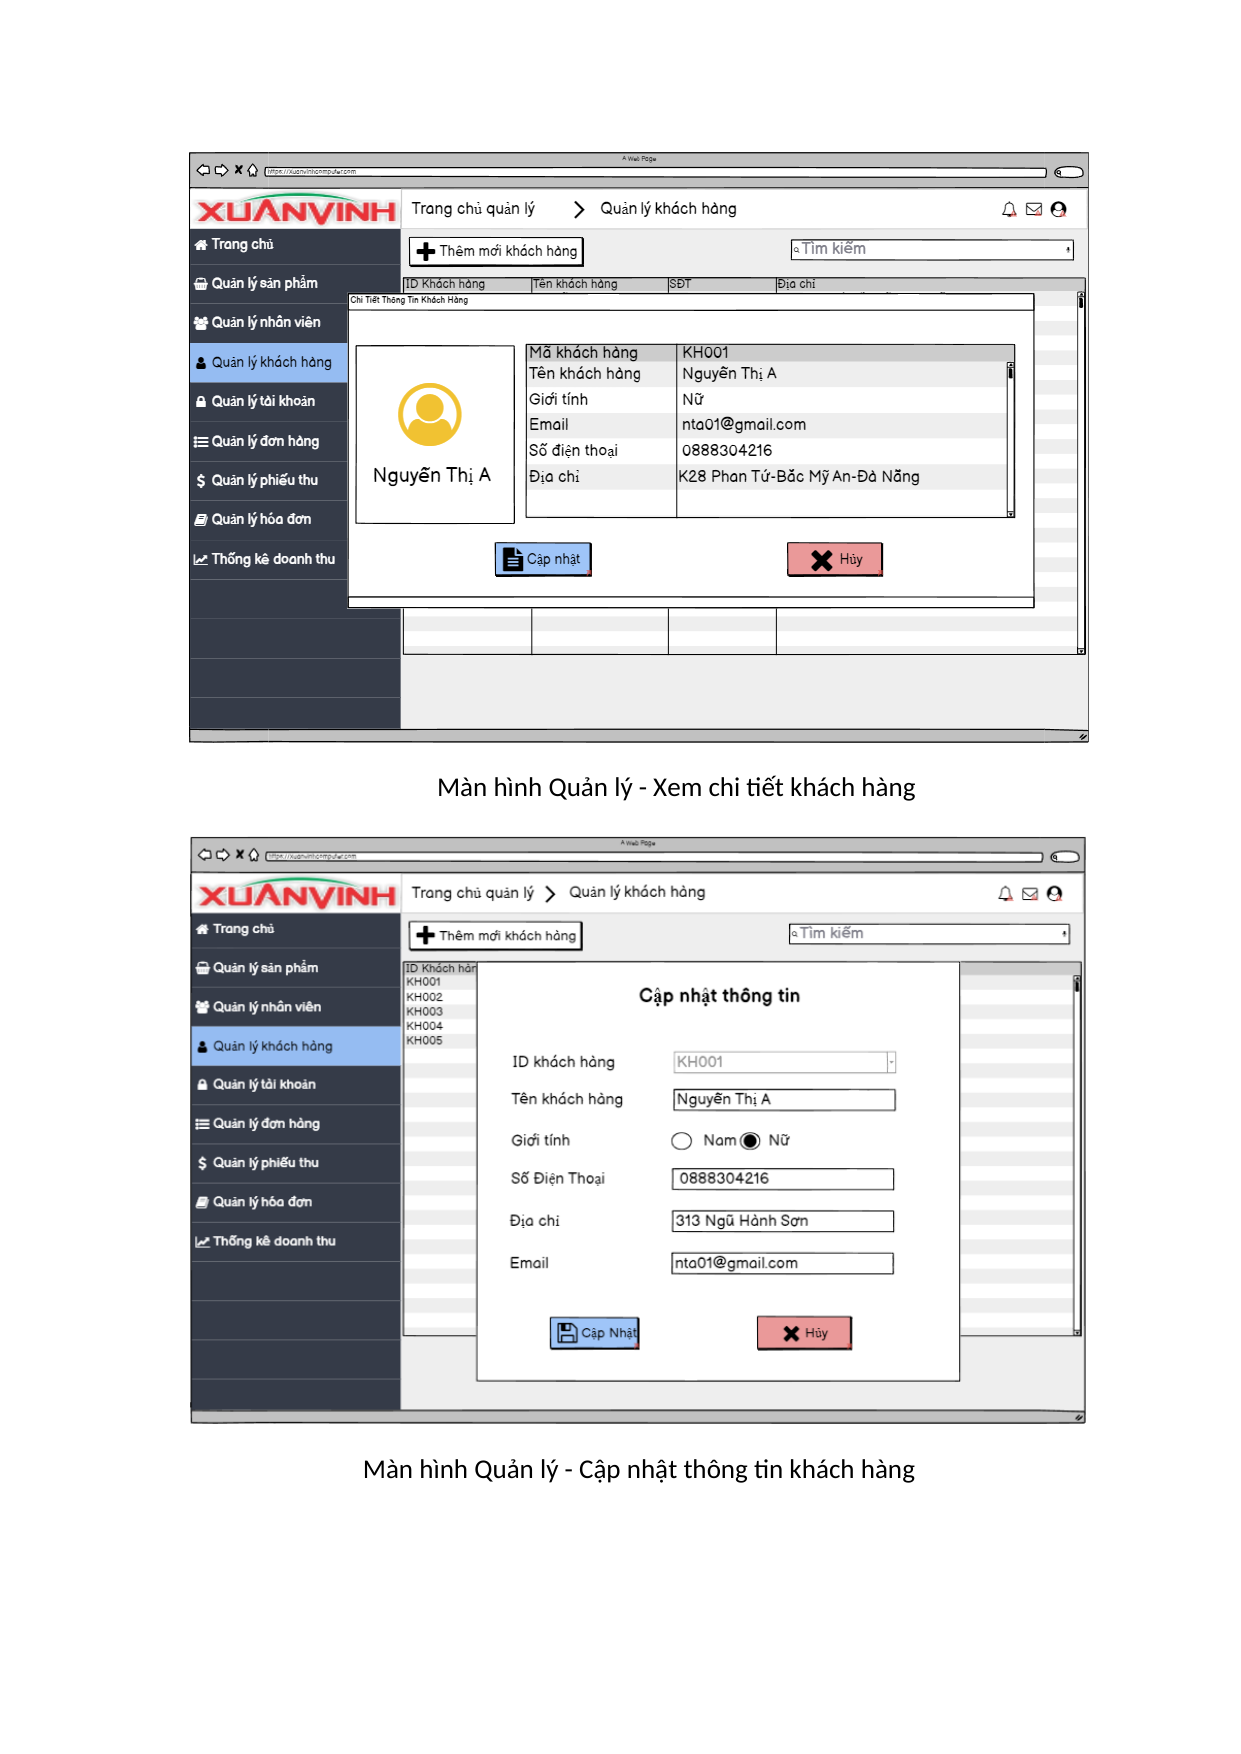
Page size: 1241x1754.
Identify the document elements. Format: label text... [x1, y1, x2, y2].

picture [188, 832, 1089, 1426]
text Màn hình Quản lý - Xem chi tiết khách hàng [225, 770, 1128, 803]
text Màn hình Quản lý - Cập nhật thông tin khách hàng [150, 1452, 1128, 1485]
picture [188, 150, 1089, 744]
